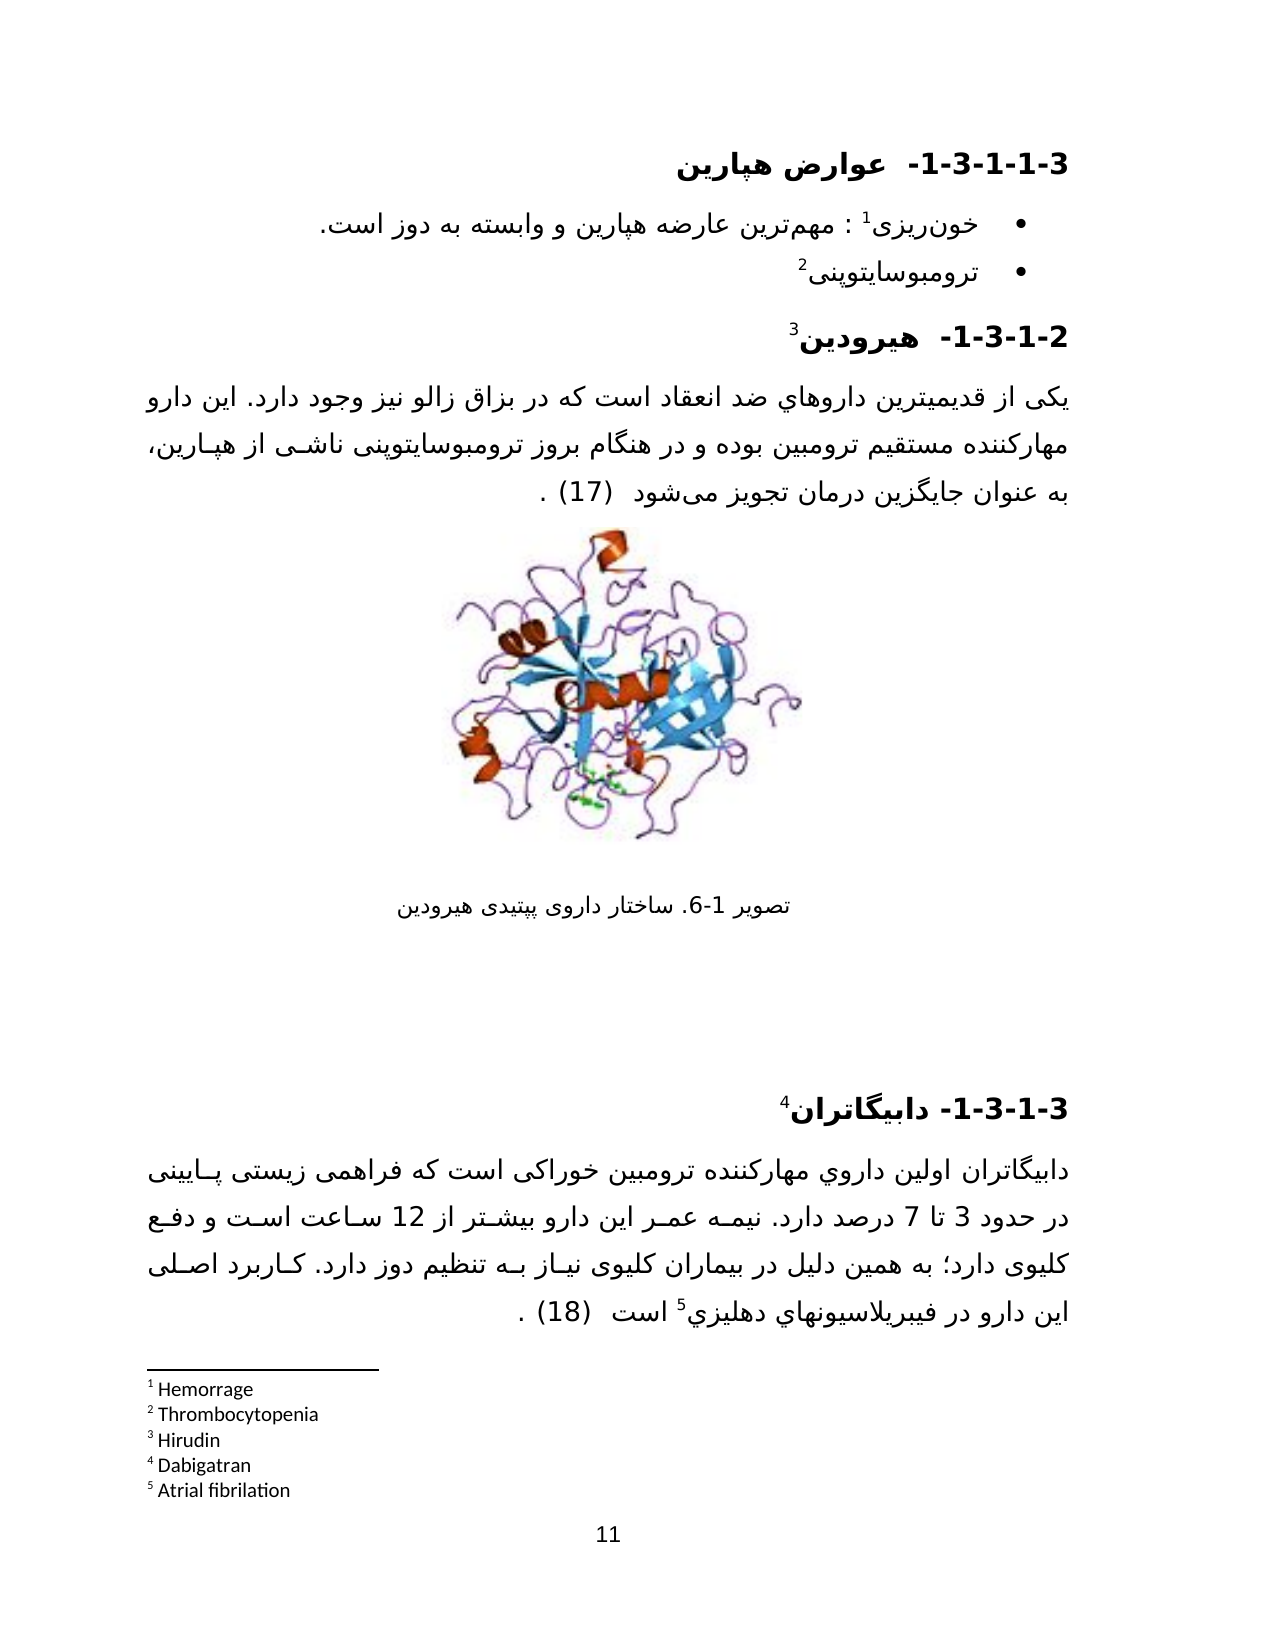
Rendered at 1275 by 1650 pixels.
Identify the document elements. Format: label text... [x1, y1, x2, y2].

text دابیگاتران اولین داروي مهارکننده ترومبین خوراکی است که فراهمی زیستی پایینی در حدود 3 تا 7 درصد دارد. نیمه عمر این دارو بیشتر از 12 ساعت است و دفع کلیوی دارد؛ به همین دلیل در بیماران کلیوی نیاز به تنظیم دوز دارد. کاربرد اصلی این دارو در فیبریلاسیونهاي دهلیزي است . [147, 1154, 1069, 1328]
text یکی از قدیمیترین داروهاي ضد انعقاد است که در بزاق زالو نیز وجود دارد. این دارو مهارکننده مستقیم ترومبین بوده و در هنگام بروز ترومبوسایتوپنی ناشی از هپارین، به عنوان جایگزین درمان تجویز می‌شود . [147, 382, 1069, 508]
subtitle 1-3-1-1-3- عوارض هپارین [147, 147, 1069, 181]
picture [441, 527, 803, 847]
list ترومبوسایتوپنی [147, 256, 1016, 287]
subtitle 1-3-1-3- دابیگاتران [147, 1093, 1069, 1127]
list خون‌ریزی : مهم‌ترین عارضه هپارین و وابسته به دوز است. [147, 209, 1016, 240]
subtitle 1-3-1-2- هیرودین [147, 320, 1069, 354]
